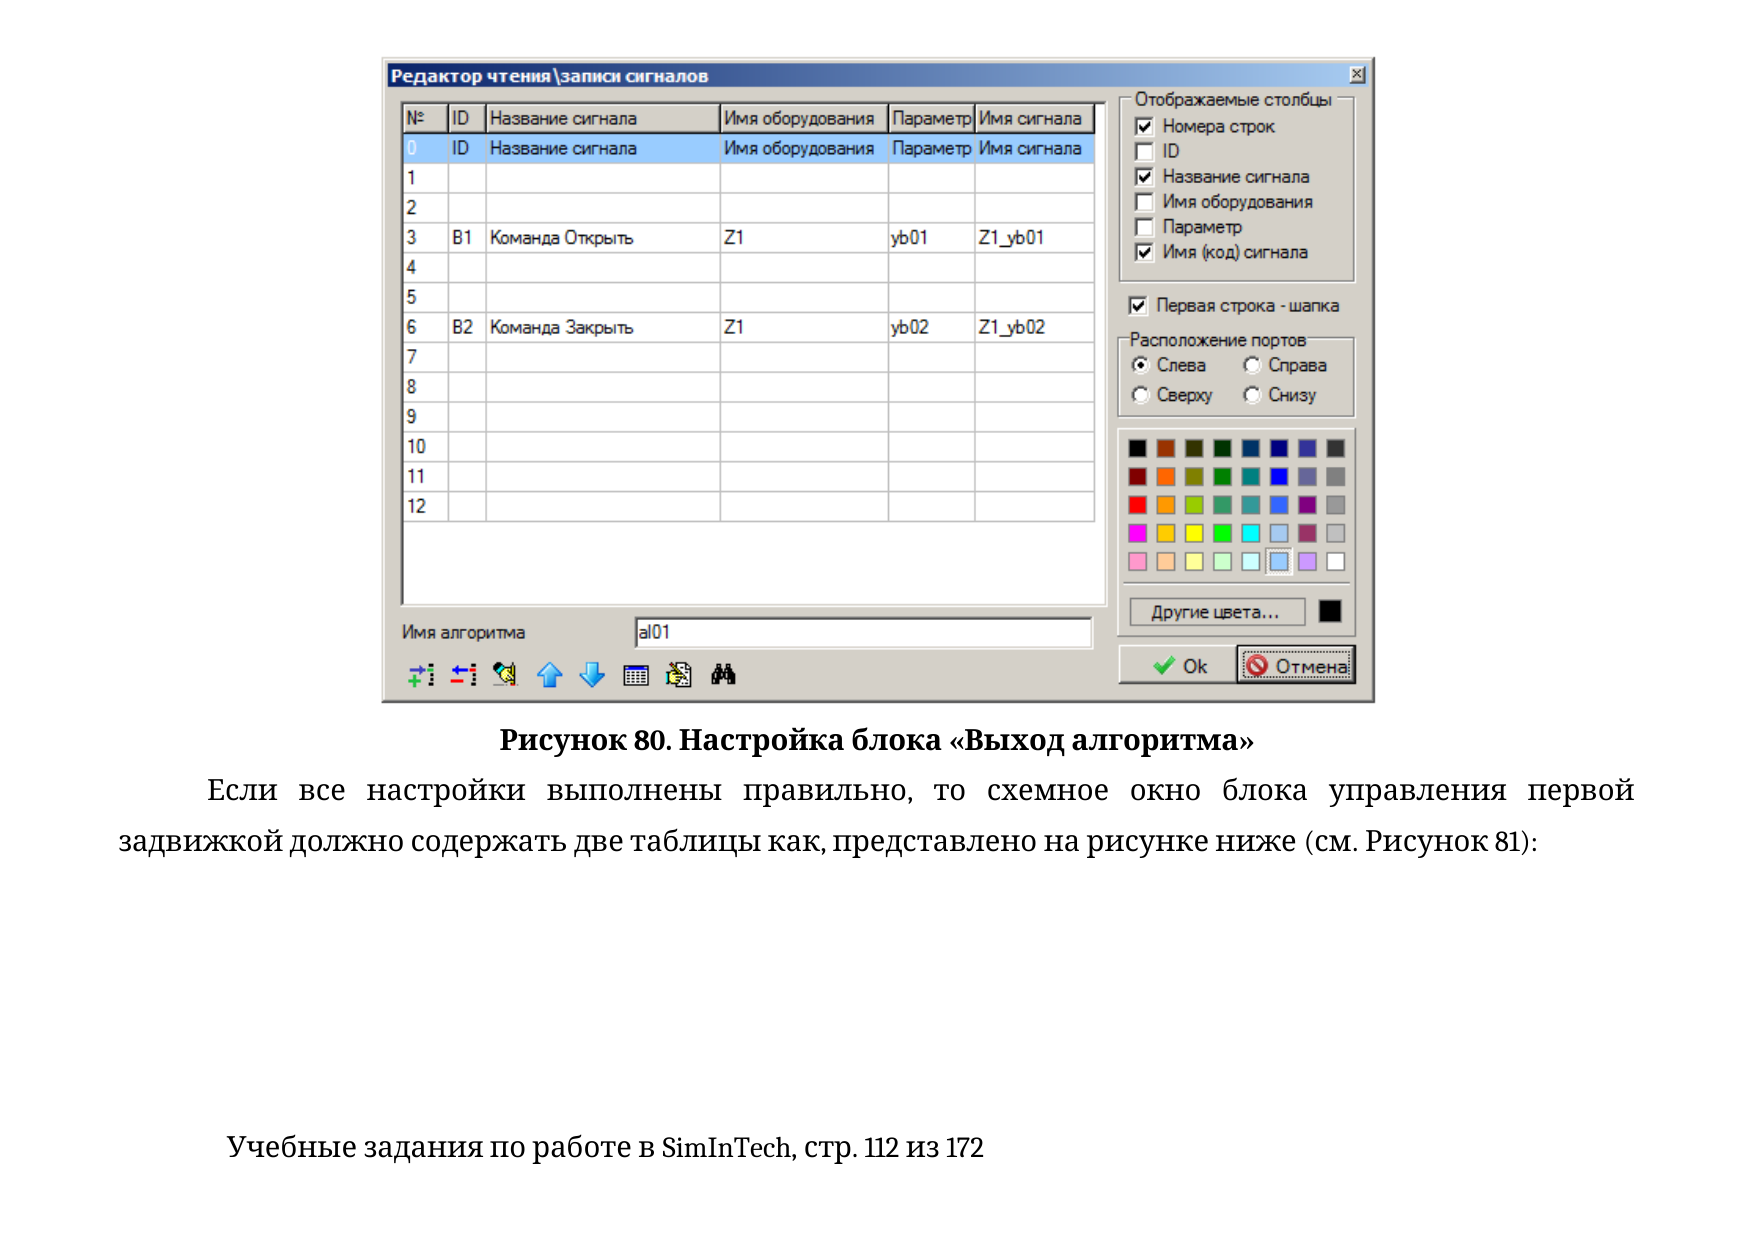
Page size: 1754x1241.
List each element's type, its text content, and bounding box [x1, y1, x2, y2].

picture [374, 51, 1380, 708]
